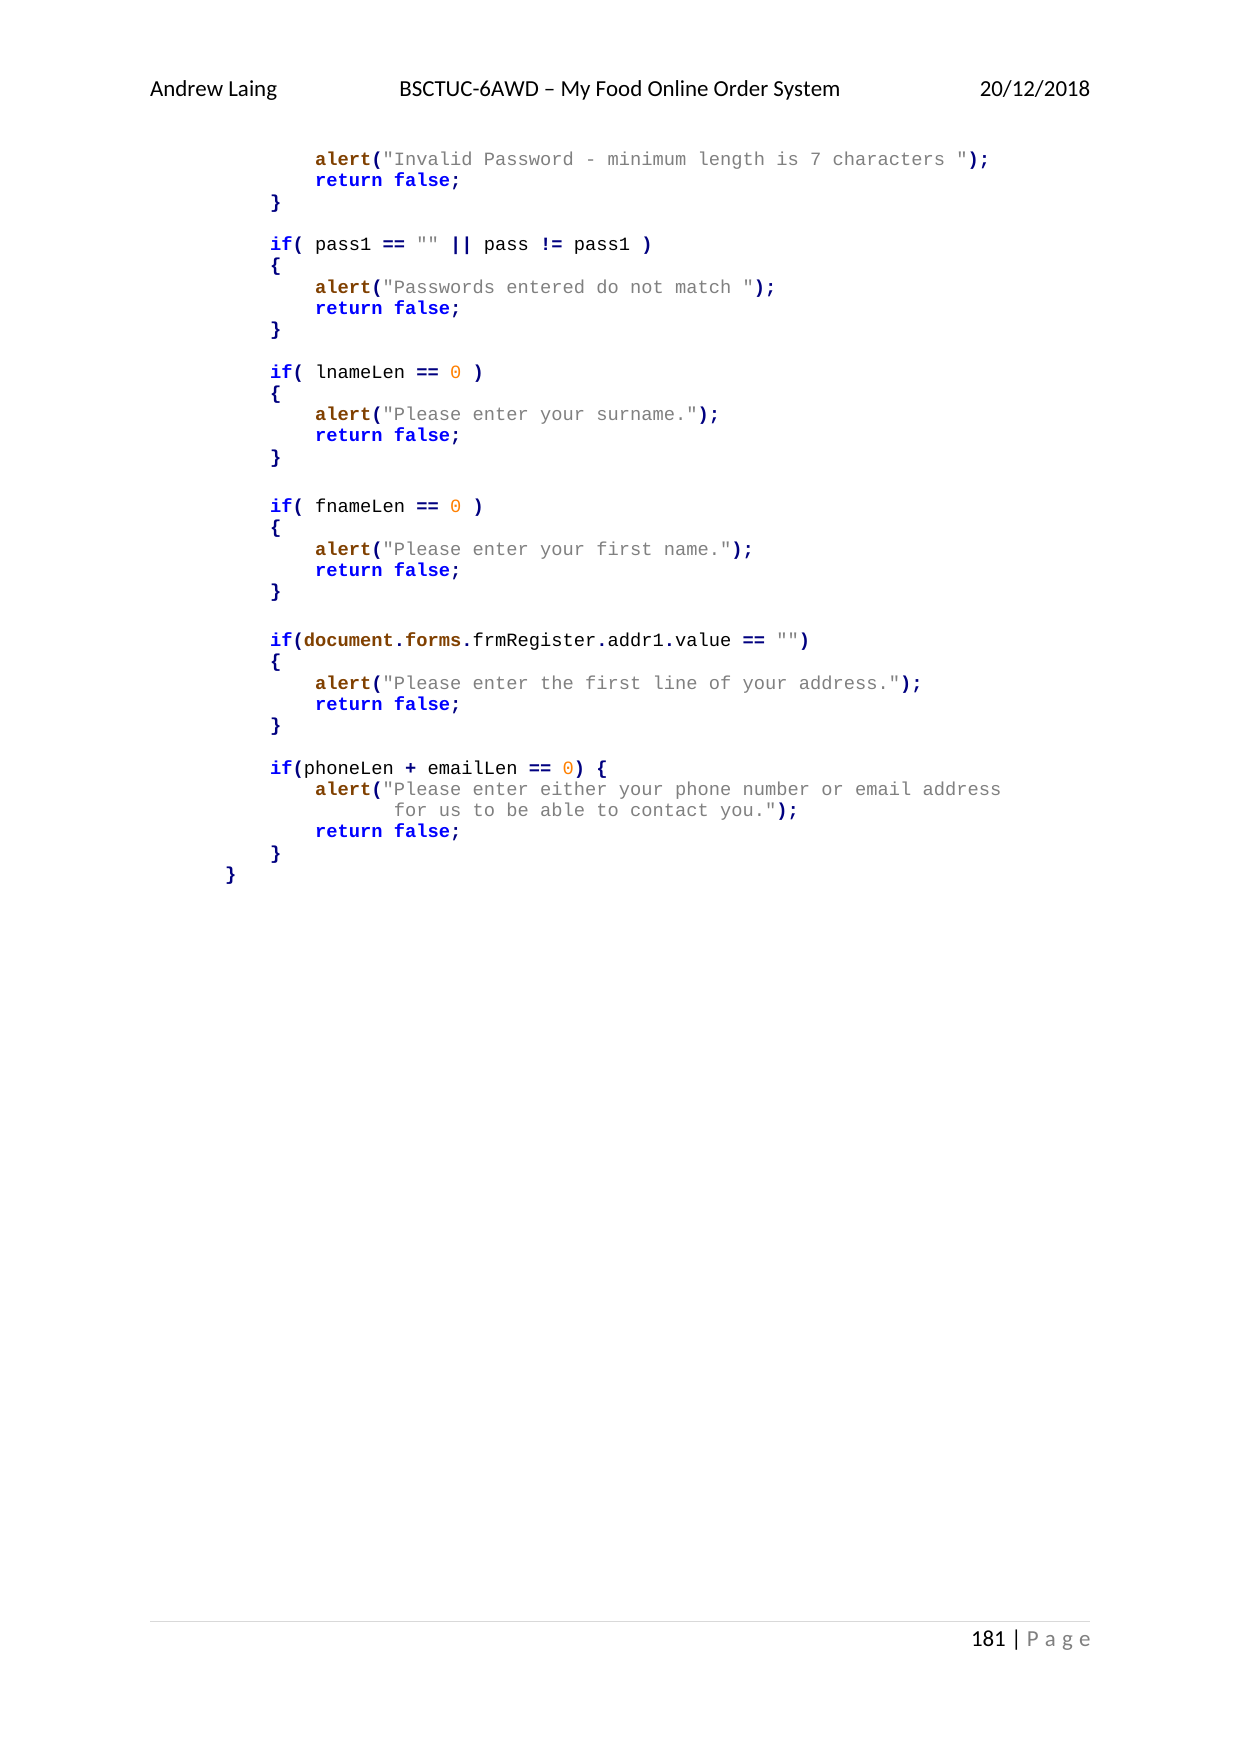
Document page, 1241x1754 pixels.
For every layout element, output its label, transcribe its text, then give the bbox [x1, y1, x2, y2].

text alert("Please enter either your phone number or email address for us to be able to contact you."); [225, 780, 1090, 822]
text } [225, 843, 1090, 865]
text alert("Invalid Password - minimum length is 7 characters "); [225, 150, 1090, 171]
text return false; [225, 695, 1090, 716]
text { [225, 518, 1090, 539]
text alert("Please enter the first line of your address."); [225, 673, 1090, 695]
text { [225, 384, 1090, 405]
text return false; [225, 822, 1090, 843]
text } [225, 582, 1090, 603]
text alert("Passwords entered do not match "); [225, 277, 1090, 299]
text { [225, 652, 1090, 673]
text alert("Please enter your surname."); [225, 405, 1090, 426]
text return false; [225, 426, 1090, 447]
text if( fnameLen == 0 ) [225, 497, 1090, 518]
text } [225, 192, 1090, 214]
text if(document.forms.frmRegister.addr1.value == "") [225, 631, 1090, 652]
text } [225, 865, 1090, 886]
text { [225, 256, 1090, 277]
text alert("Please enter your first name."); [225, 539, 1090, 561]
text if( pass1 == "" || pass != pass1 ) [225, 235, 1090, 256]
text return false; [225, 561, 1090, 582]
text return false; [225, 171, 1090, 192]
text if( lnameLen == 0 ) [225, 362, 1090, 384]
text } [225, 320, 1090, 341]
text return false; [225, 299, 1090, 320]
text if(phoneLen + emailLen == 0) { [225, 758, 1090, 780]
text } [225, 716, 1090, 737]
text } [225, 447, 1090, 469]
